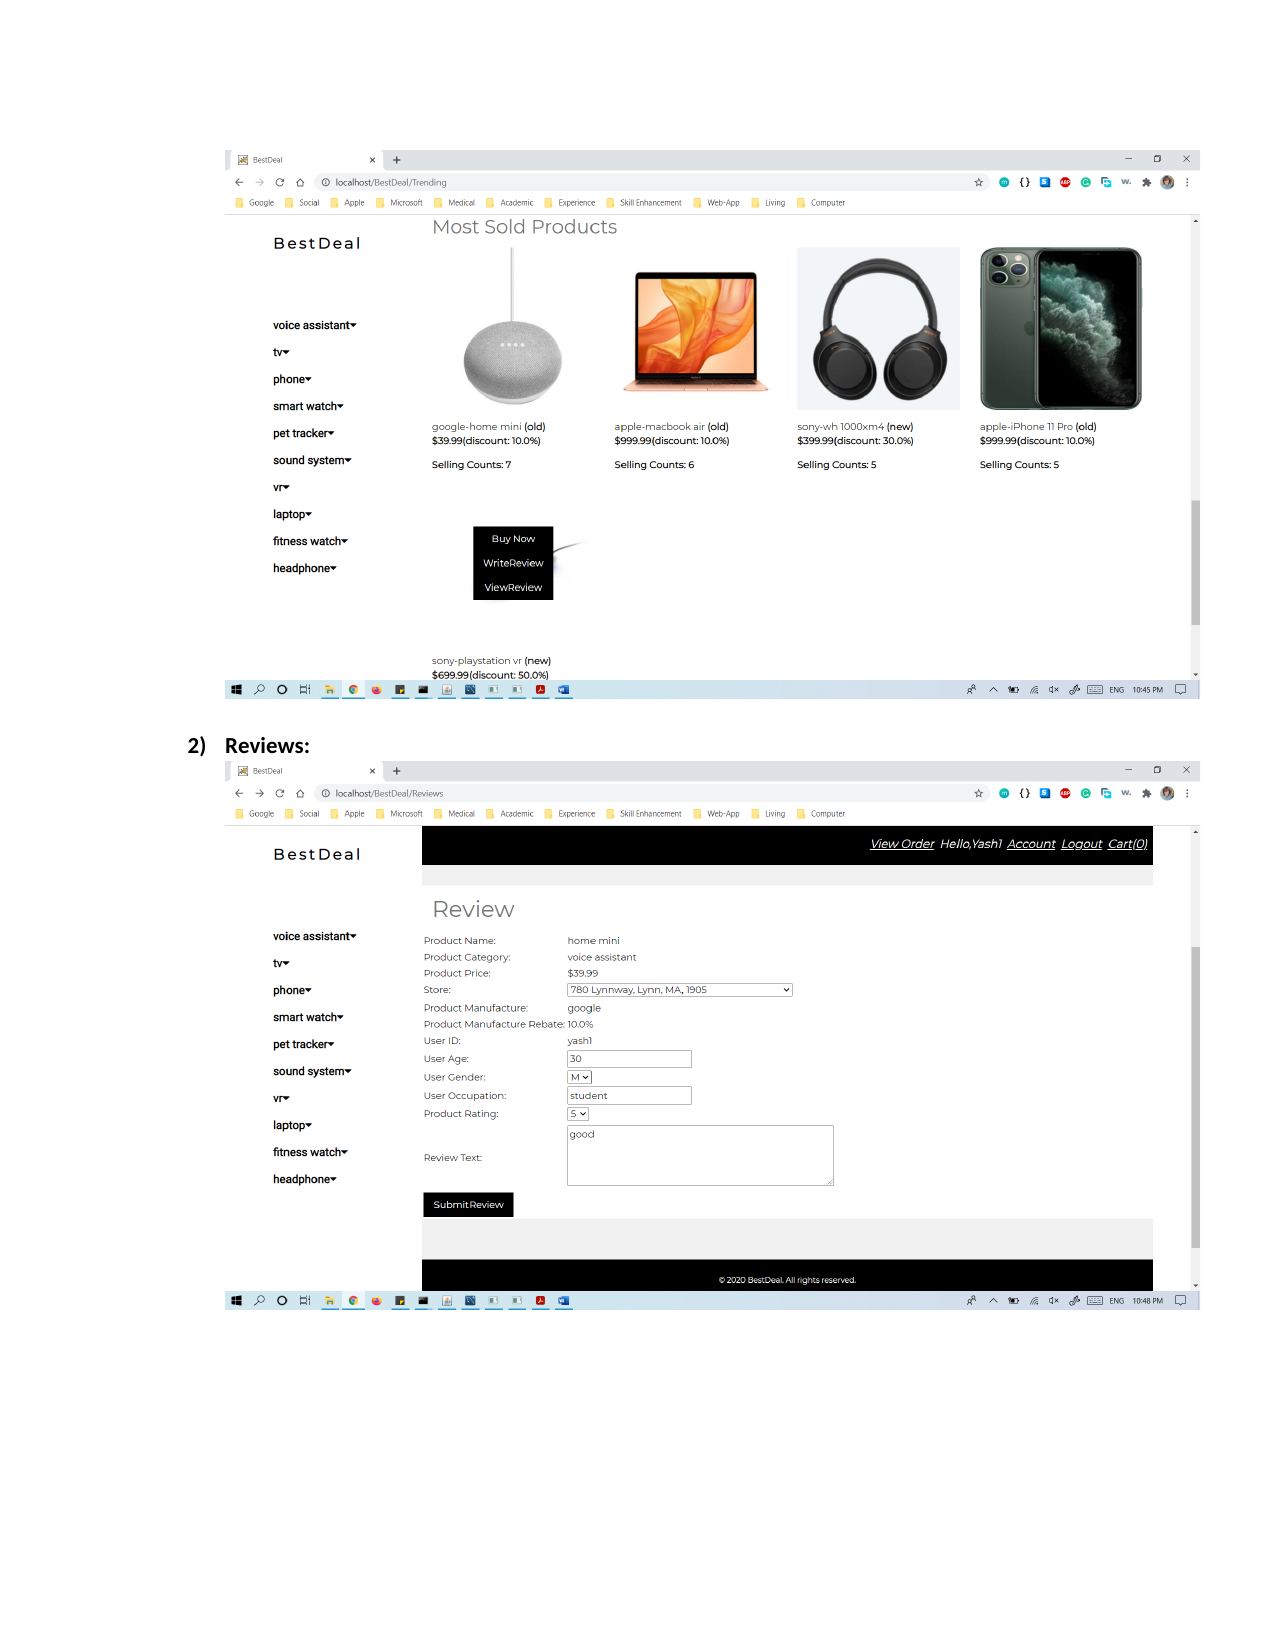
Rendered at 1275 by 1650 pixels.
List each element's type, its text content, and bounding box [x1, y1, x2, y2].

picture [225, 761, 1200, 1310]
list Reviews: [187, 731, 1125, 759]
picture [225, 150, 1200, 699]
